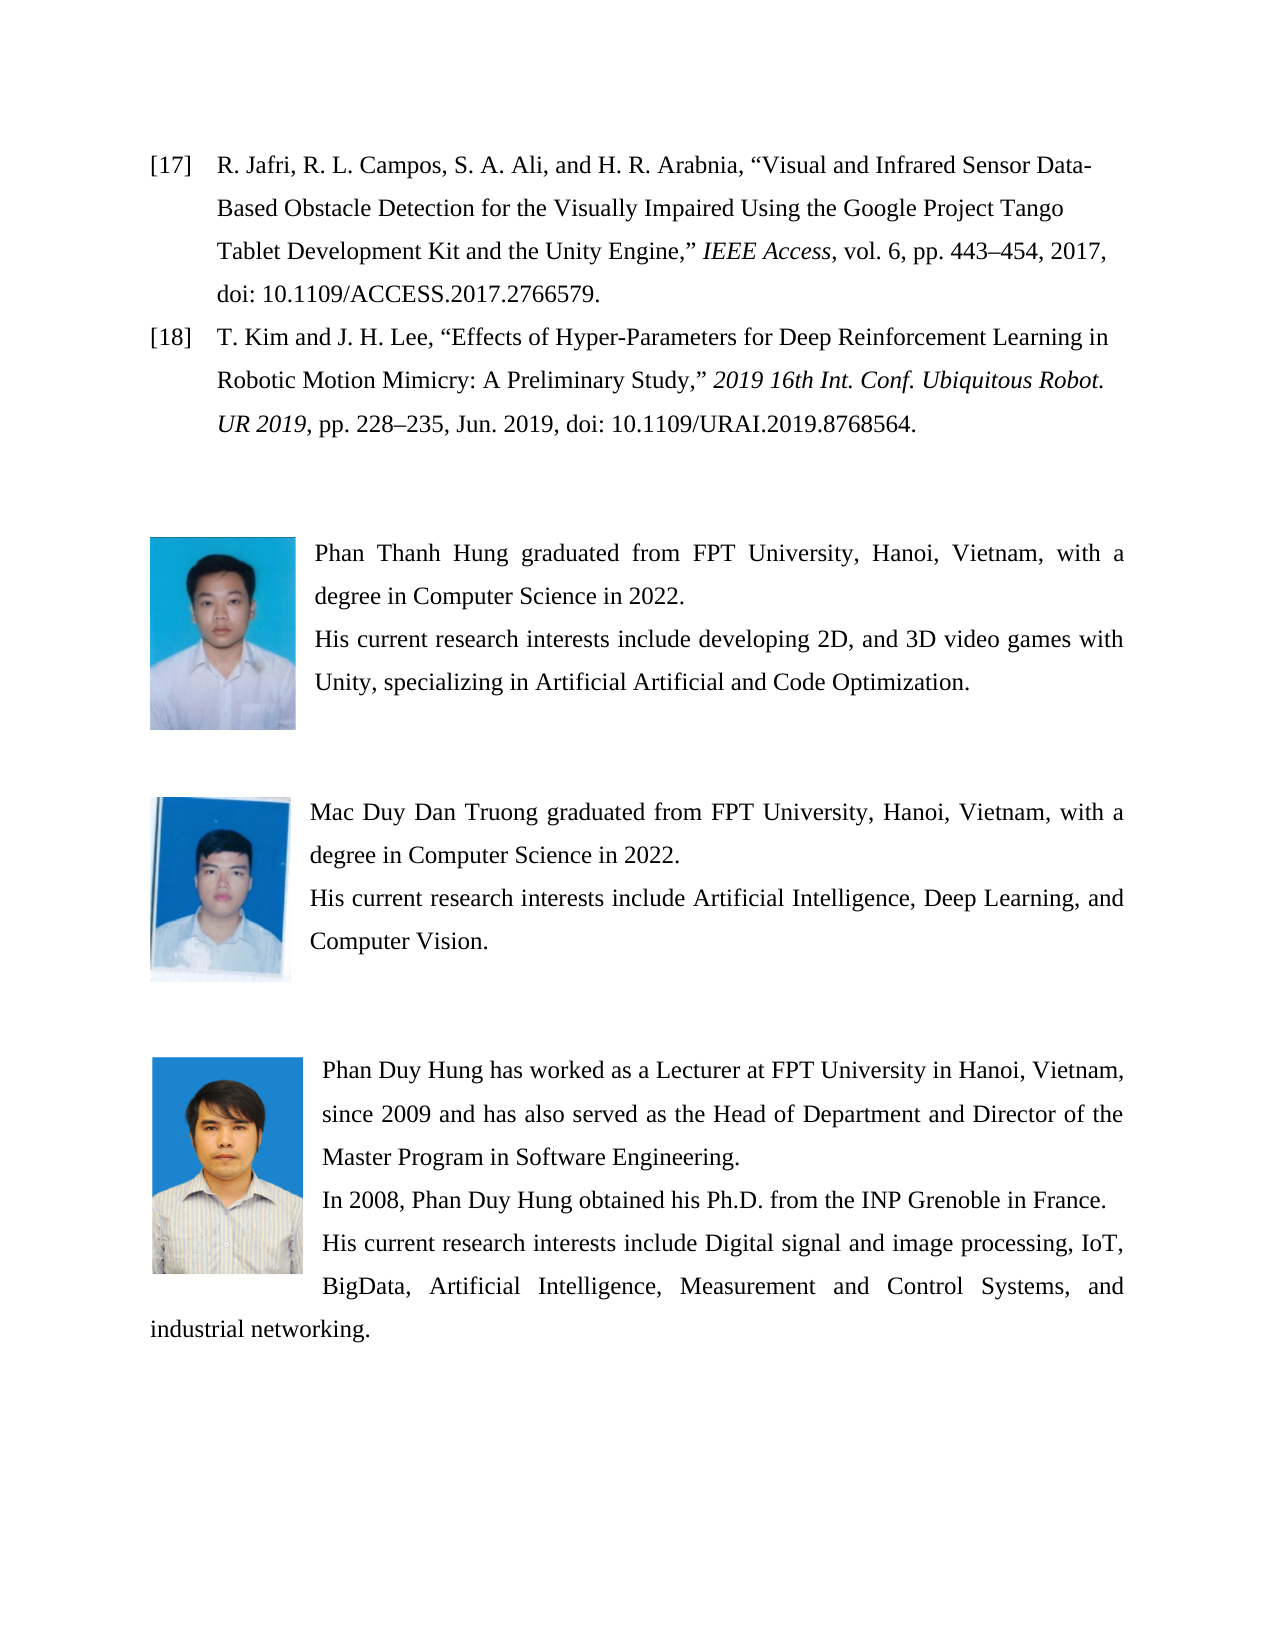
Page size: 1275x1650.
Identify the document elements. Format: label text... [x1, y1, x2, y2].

text [18] T. Kim and J. H. Lee, “Effects of Hyper-Parameters for Deep Reinforcement Learning in Robotic Motion Mimicry: A Preliminary Study,” 2019 16th Int. Conf. Ubiquitous Robot. UR 2019, pp. 228–235, Jun. 2019, doi: 10.1109/URAI.2019.8768564. [150, 322, 1125, 437]
text His current research interests include Artificial Intelligence, Deep Learning, and Computer Vision. [291, 883, 1125, 955]
text Phan Thanh Hung graduated from FPT University, Hanoi, Vietnam, with a degree in Computer Science in 2022. [296, 538, 1125, 610]
picture [150, 1056, 303, 1275]
picture [150, 537, 296, 730]
text Mac Duy Dan Truong graduated from FPT University, Hanoi, Vietnam, with a degree in Computer Science in 2022. [291, 797, 1125, 869]
picture [150, 797, 291, 982]
text His current research interests include developing 2D, and 3D video games with Unity, specializing in Artificial Artificial and Code Optimization. [296, 624, 1125, 696]
text Phan Duy Hung has worked as a Lecturer at FPT University in Hanoi, Vietnam, since 2009 and has also served as the Head of Department and Director of the Master Program in Software Engineering. [303, 1056, 1125, 1171]
text In 2008, Phan Duy Hung obtained his Ph.D. from the INP Grenoble in France. [303, 1185, 1125, 1214]
text [17] R. Jafri, R. L. Campos, S. A. Ali, and H. R. Arabnia, “Visual and Infrared Sensor Data-Based Obstacle Detection for the Visually Impaired Using the Google Project Tango Tablet Development Kit and the Unity Engine,” IEEE Access, vol. 6, pp. 443–454, 2017, doi: 10.1109/ACCESS.2017.2766579. [150, 150, 1125, 308]
text His current research interests include Digital signal and image processing, IoT, BigData, Artificial Intelligence, Measurement and Control Systems, and industrial networking. [150, 1228, 1125, 1343]
